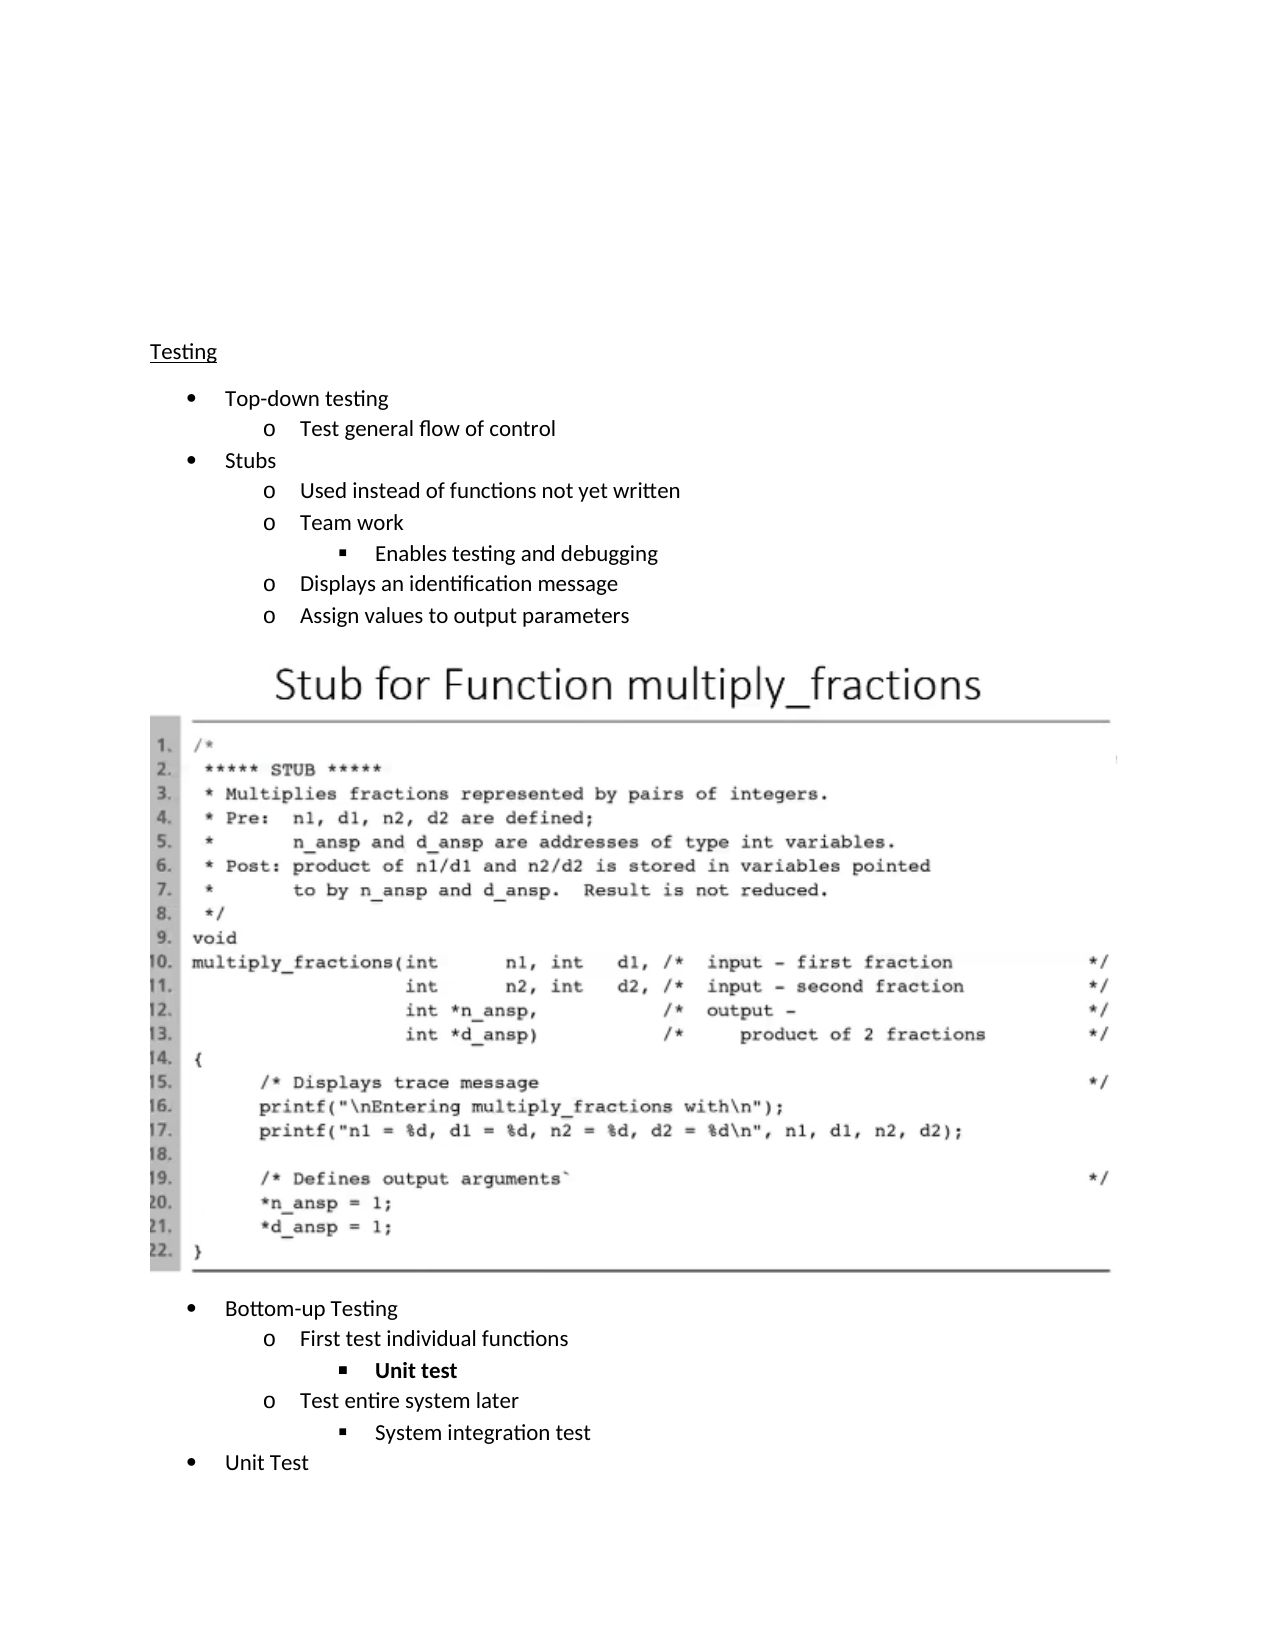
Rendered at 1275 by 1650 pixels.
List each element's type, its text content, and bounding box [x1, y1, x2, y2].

list Test entire system later [262, 1386, 1125, 1415]
list First test individual functions [262, 1324, 1125, 1354]
picture [150, 648, 1118, 1276]
list Enables testing and debugging [337, 539, 1125, 567]
text Testing [150, 337, 1125, 366]
list System integration test [337, 1418, 1125, 1446]
list Unit Test [187, 1448, 1125, 1476]
list Assign values to output parameters [262, 601, 1125, 630]
list Stubs [187, 446, 1125, 474]
list Used instead of functions not yet written [262, 476, 1125, 505]
list Test general flow of control [262, 414, 1125, 444]
list Team work [262, 508, 1125, 537]
list Displays an identification message [262, 569, 1125, 598]
list Unit test [337, 1356, 1125, 1384]
list Top-down testing [187, 384, 1125, 412]
list Bottom-up Testing [187, 1294, 1125, 1322]
